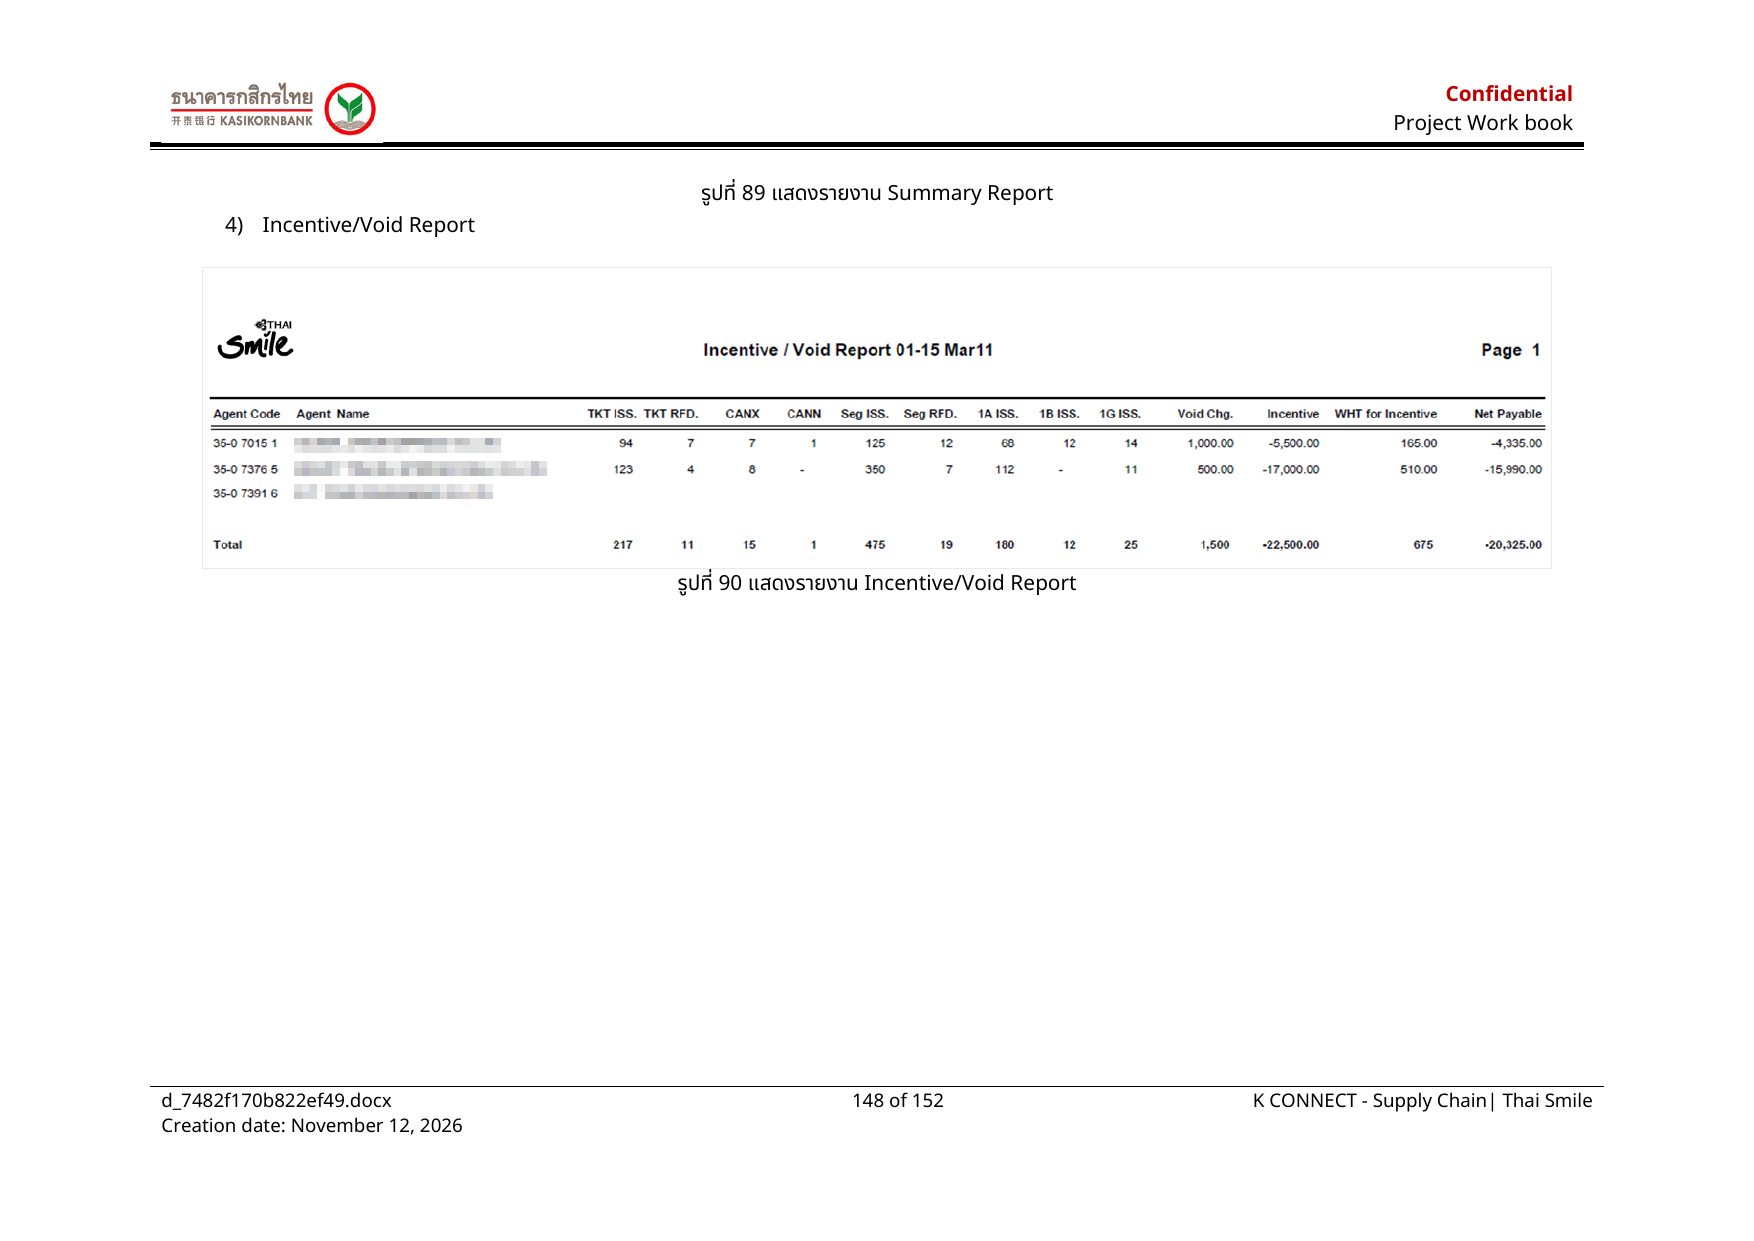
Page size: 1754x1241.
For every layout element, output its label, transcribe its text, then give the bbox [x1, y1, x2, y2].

picture [202, 267, 1552, 569]
picture [161, 73, 384, 143]
subtitle Incentive/Void Report [225, 210, 1604, 239]
text รูปที่ 89 แสดงรายงาน Summary Report [150, 178, 1604, 210]
text รูปที่ 90 แสดงรายงาน Incentive/Void Report [150, 568, 1604, 600]
